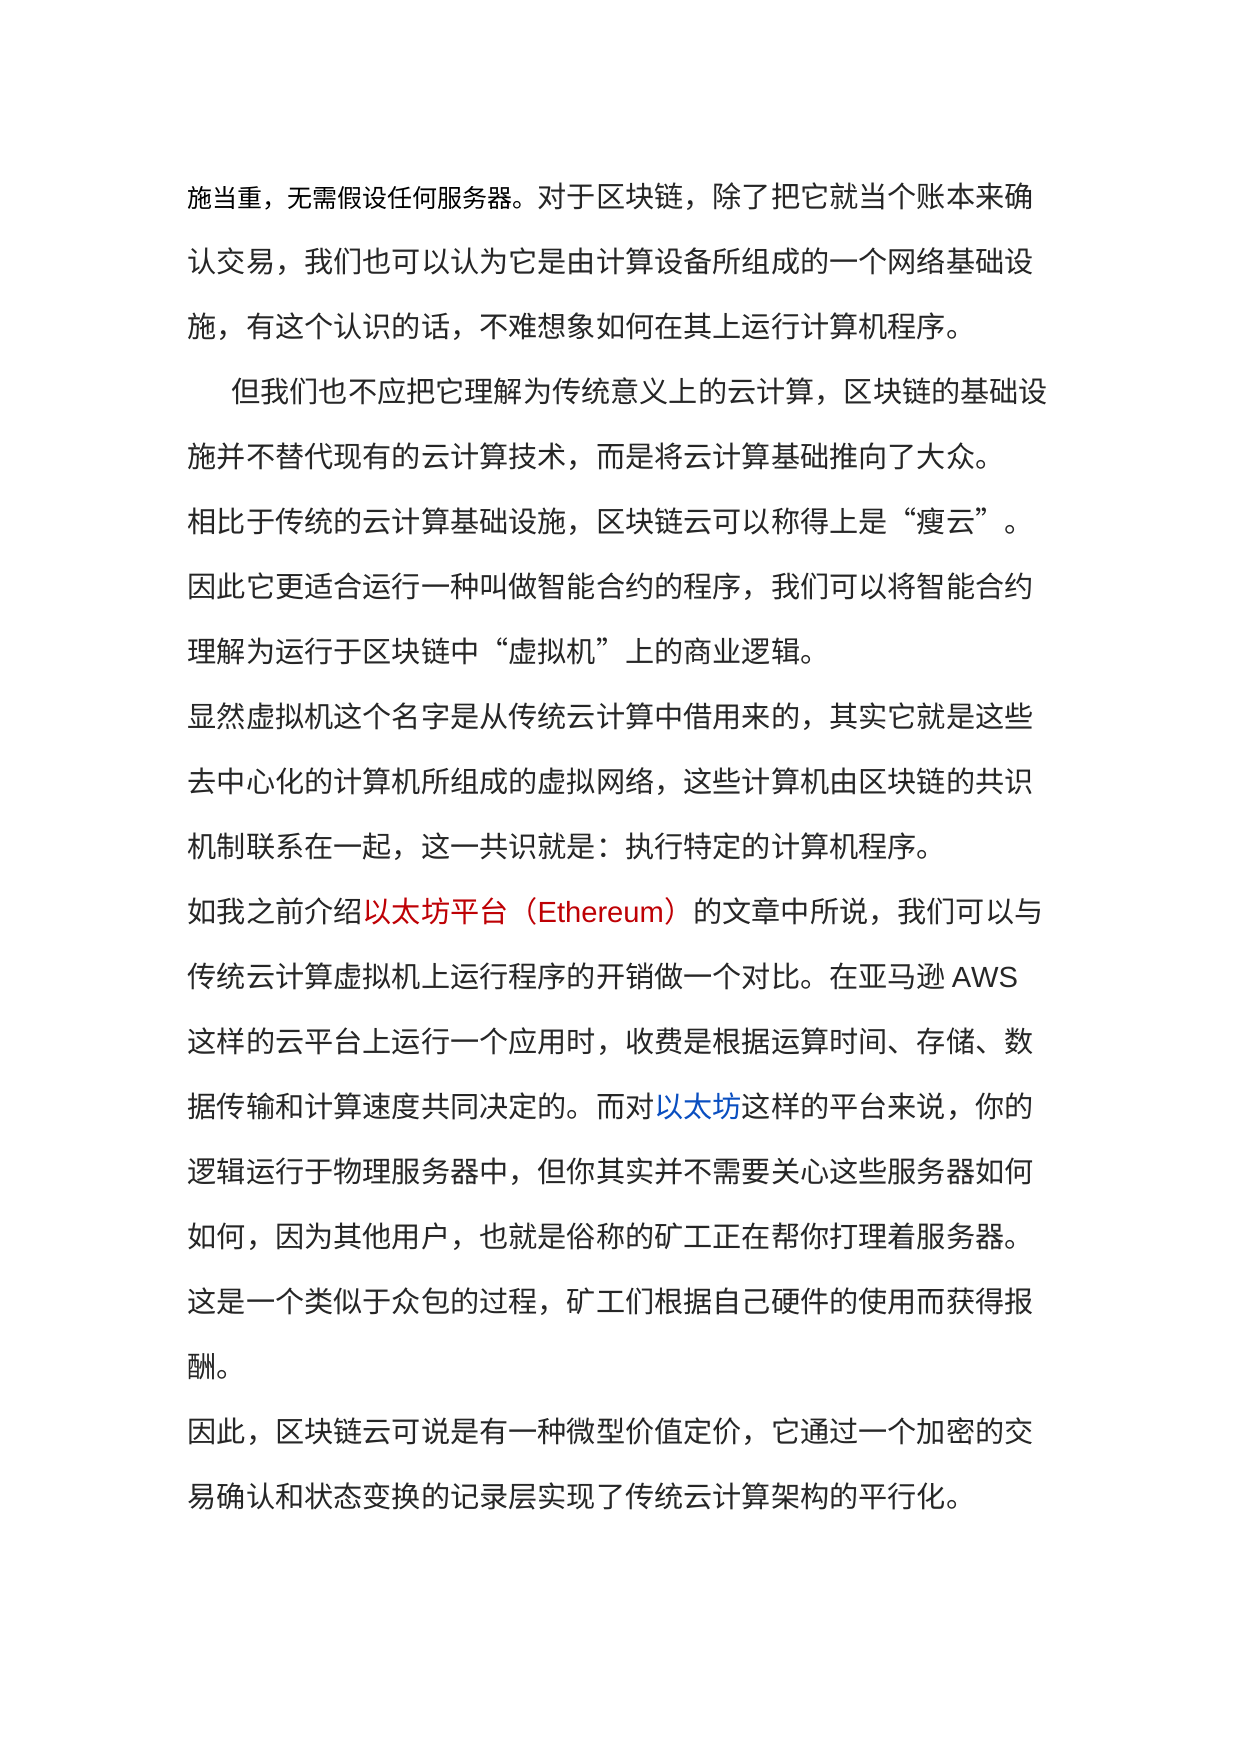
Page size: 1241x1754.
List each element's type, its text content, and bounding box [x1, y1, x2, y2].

text 如我之前介绍以太坊平台（Ethereum）的文章中所说，我们可以与传统云计算虚拟机上运行程序的开销做一个对比。在亚马逊AWS这样的云平台上运行一个应用时，收费是根据运算时间、存储、数据传输和计算速度共同决定的。而对以太坊这样的平台来说，你的逻辑运行于物理服务器中，但你其实并不需要关心这些服务器如何如何，因为其他用户，也就是俗称的矿工正在帮你打理着服务器。这是一个类似于众包的过程，矿工们根据自己硬件的使用而获得报酬。 [187, 877, 1053, 1397]
text 显然虚拟机这个名字是从传统云计算中借用来的，其实它就是这些去中心化的计算机所组成的虚拟网络，这些计算机由区块链的共识机制联系在一起，这一共识就是：执行特定的计算机程序。 [187, 682, 1053, 877]
text 但我们也不应把它理解为传统意义上的云计算，区块链的基础设施并不替代现有的云计算技术，而是将云计算基础推向了大众。 [187, 357, 1053, 487]
text 相比于传统的云计算基础设施，区块链云可以称得上是“瘦云”。因此它更适合运行一种叫做智能合约的程序，我们可以将智能合约理解为运行于区块链中“虚拟机”上的商业逻辑。 [187, 487, 1053, 682]
text 因此，区块链云可说是有一种微型价值定价，它通过一个加密的交易确认和状态变换的记录层实现了传统云计算架构的平行化。 [187, 1397, 1053, 1527]
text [187, 162, 1053, 357]
